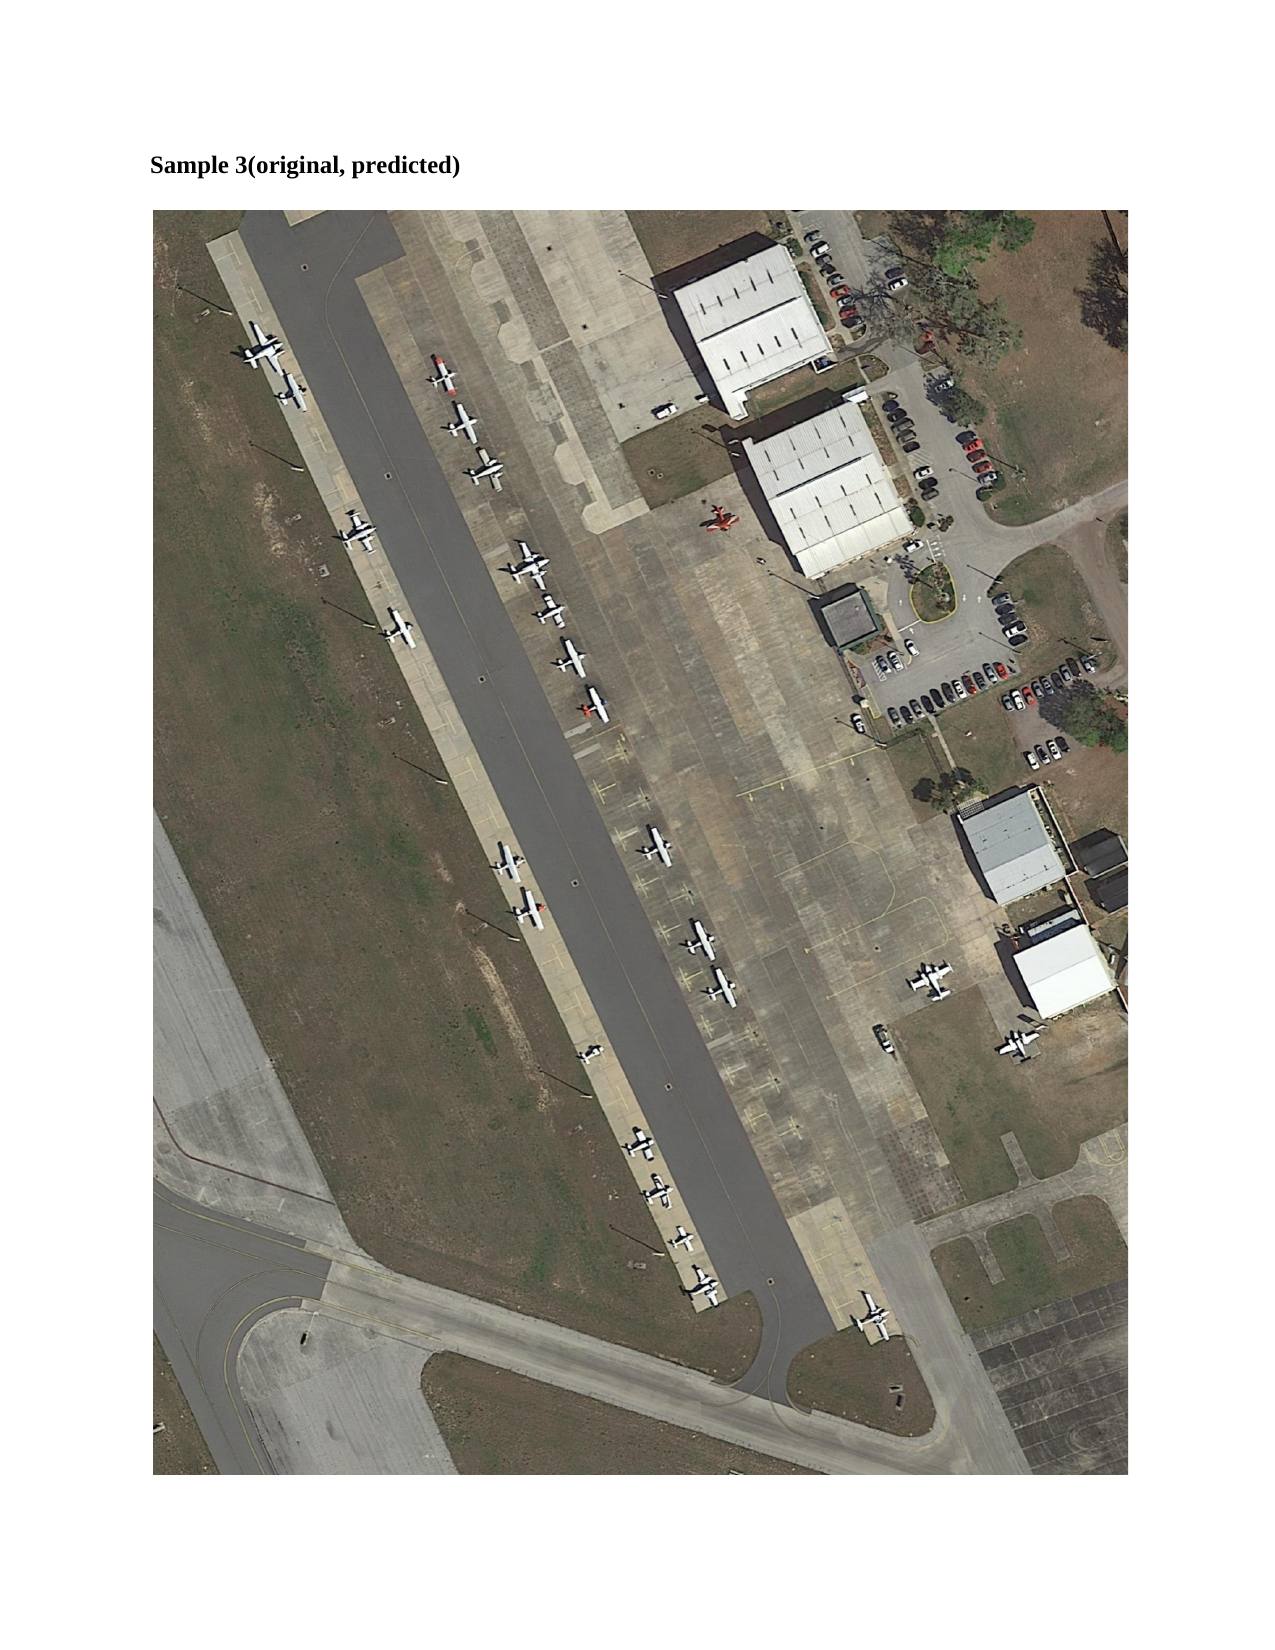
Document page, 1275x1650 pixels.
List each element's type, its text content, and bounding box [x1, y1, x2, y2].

text Sample 3(original, predicted) [150, 150, 1188, 179]
picture [153, 210, 1129, 1475]
